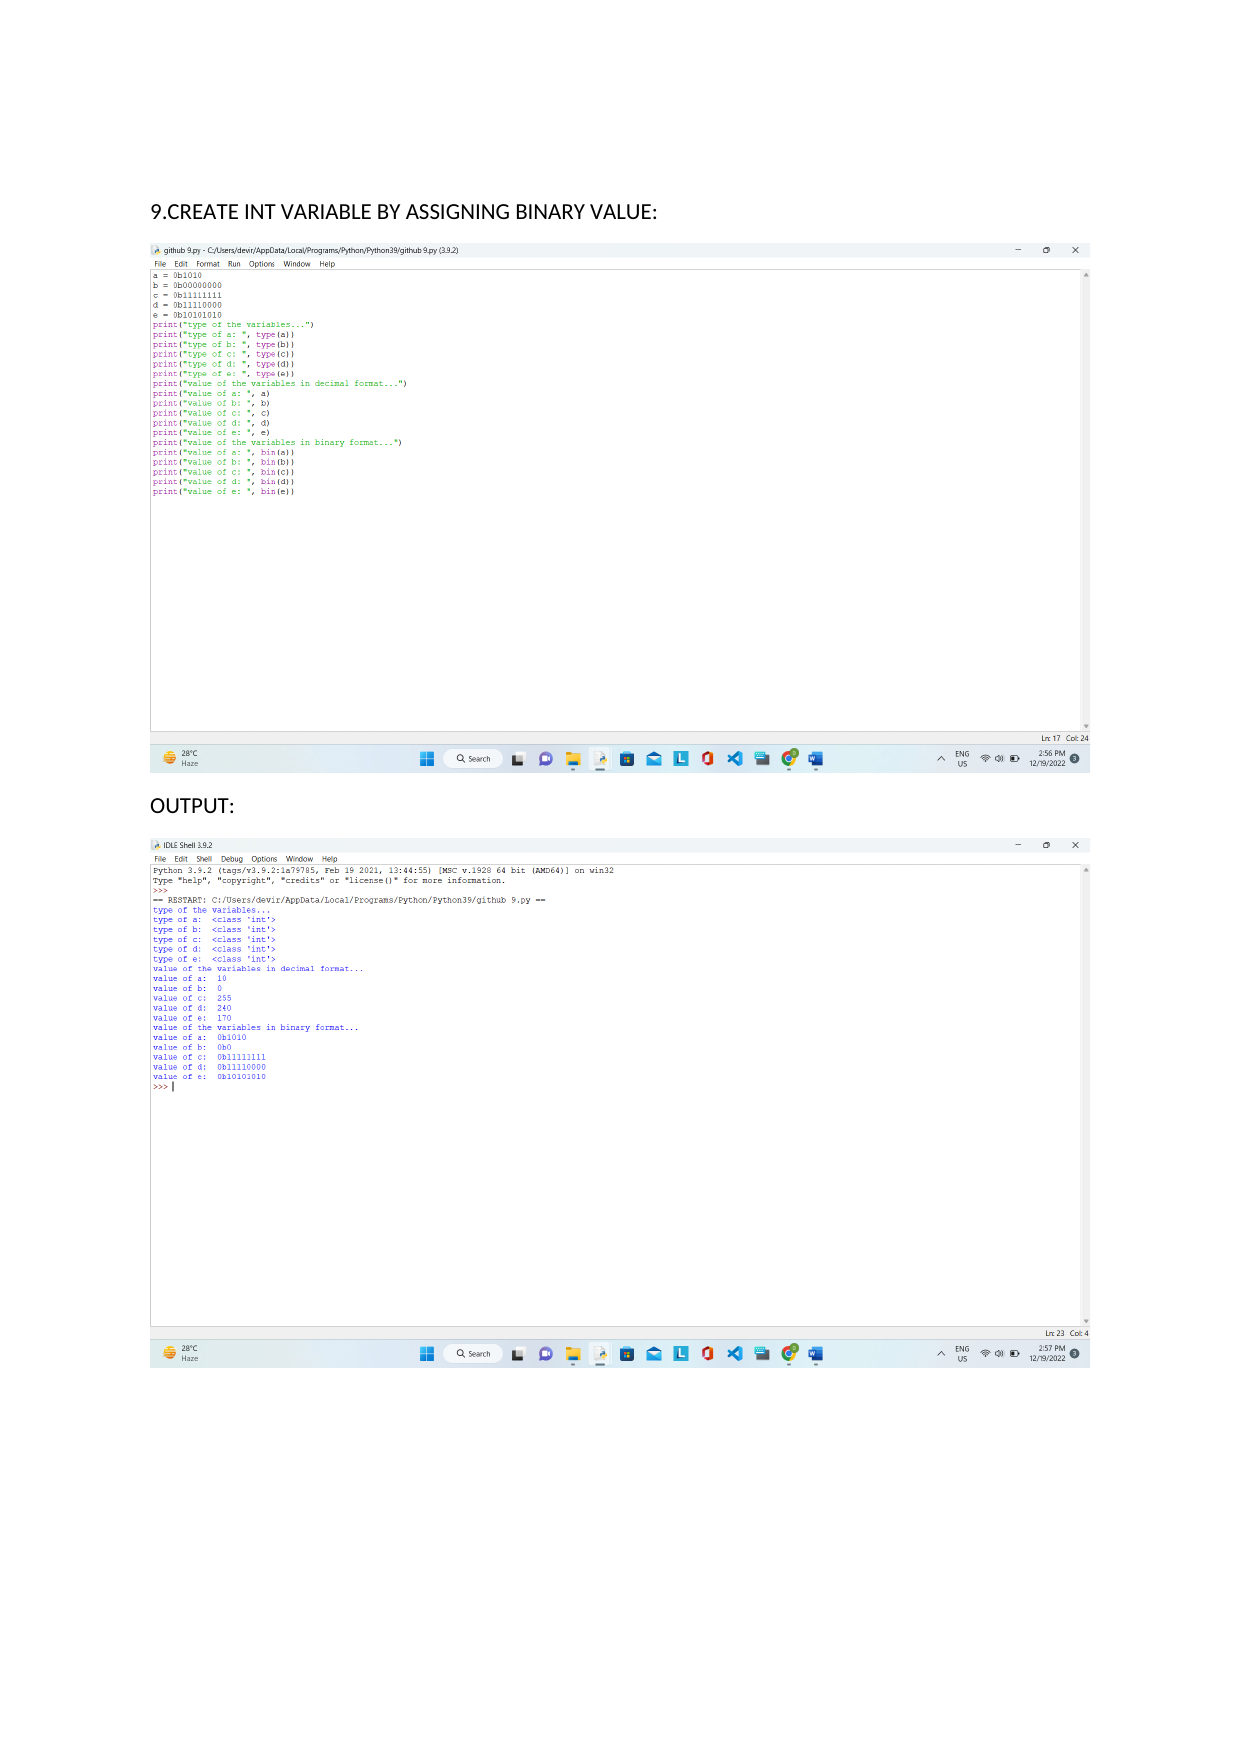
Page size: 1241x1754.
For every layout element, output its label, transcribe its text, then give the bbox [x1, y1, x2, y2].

text OUTPUT: [150, 791, 1090, 819]
picture [150, 838, 1091, 1368]
picture [150, 243, 1091, 773]
text 9.CREATE INT VARIABLE BY ASSIGNING BINARY VALUE: [150, 197, 1090, 225]
